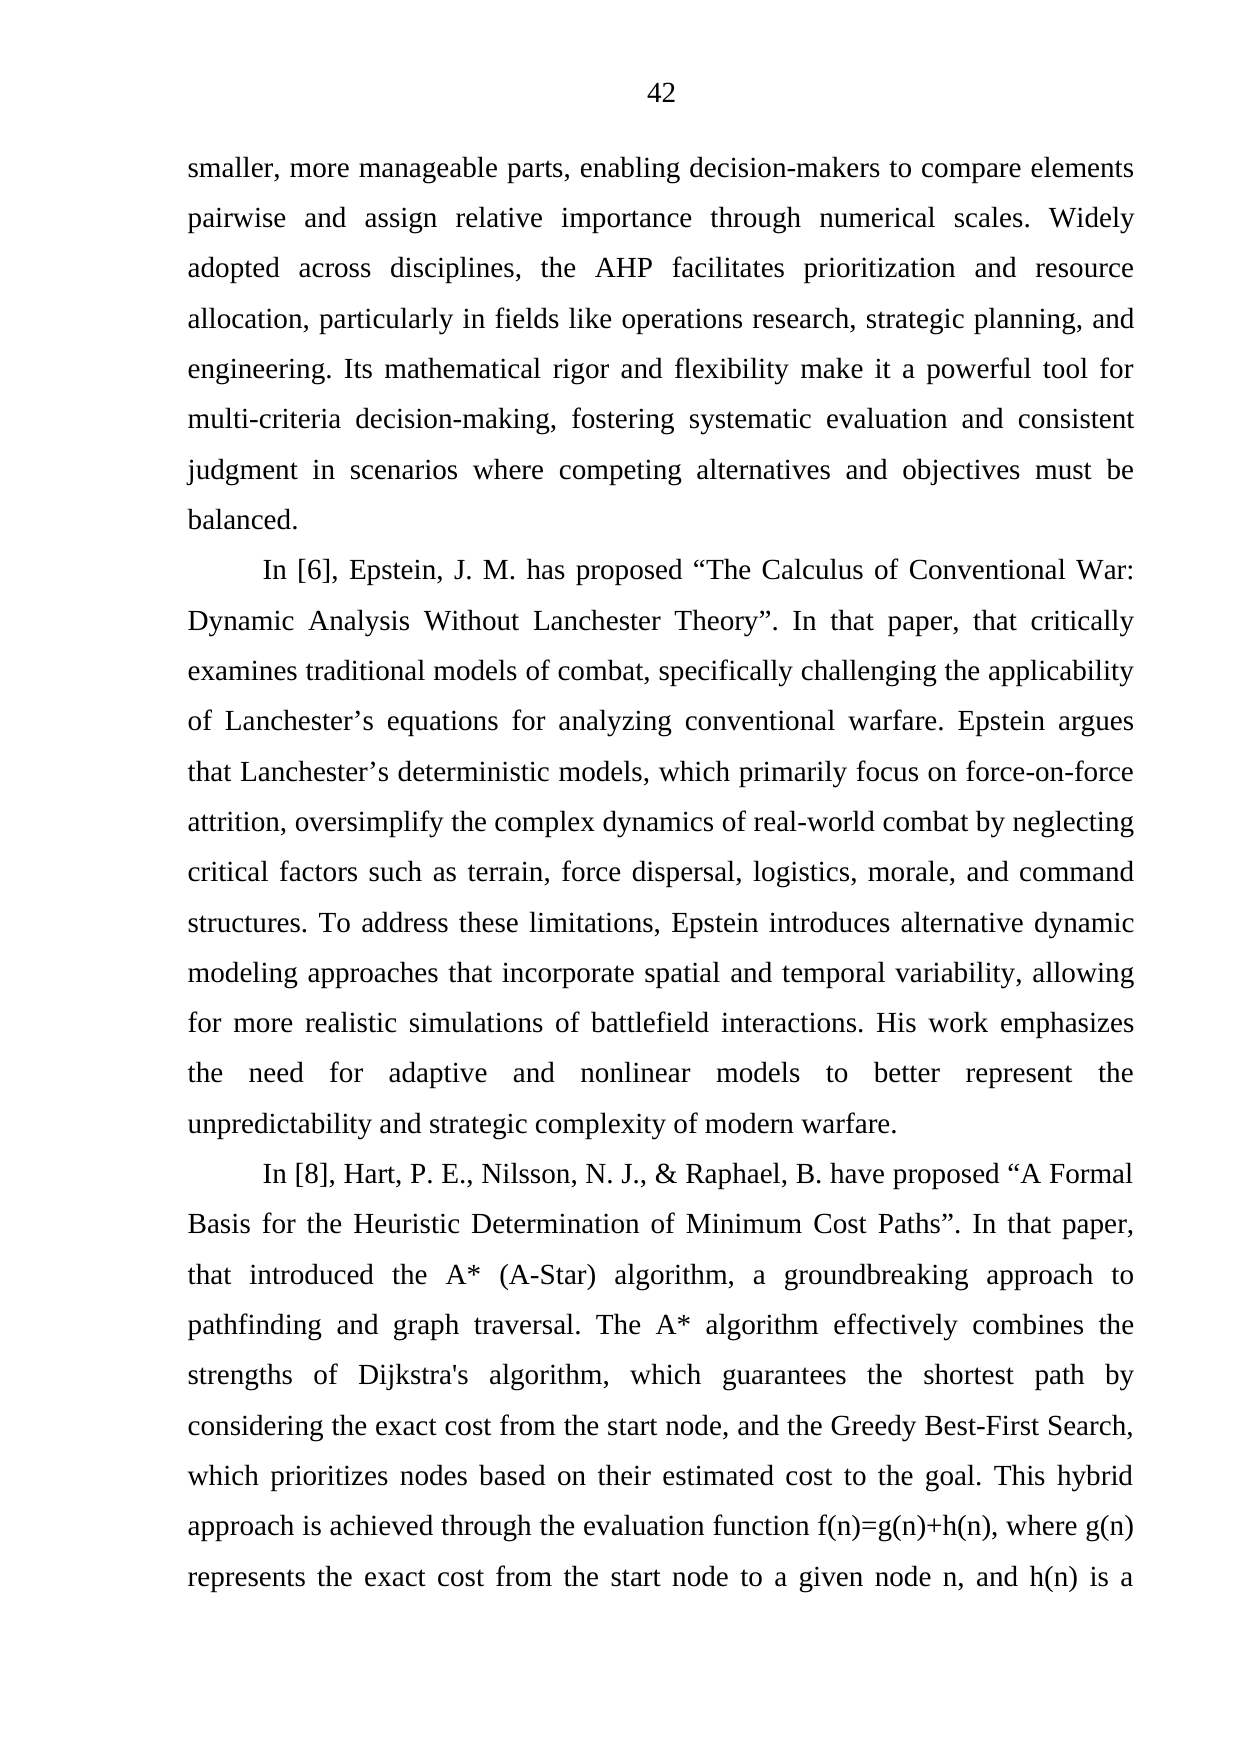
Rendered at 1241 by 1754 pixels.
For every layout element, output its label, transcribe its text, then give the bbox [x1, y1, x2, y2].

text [187, 1156, 1135, 1592]
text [187, 150, 1135, 536]
text In [6], Epstein, J. M. has proposed “The Calculus of Conventional War: Dynamic Analysis Without Lanchester Theory”. In that paper, that critically examines traditional models of combat, specifically challenging the applicability of Lanchester’s equations for analyzing conventional warfare. Epstein argues that Lanchester’s deterministic models, which primarily focus on force-on-force attrition, oversimplify the complex dynamics of real-world combat by neglecting critical factors such as terrain, force dispersal, logistics, morale, and command structures. To address these limitations, Epstein introduces alternative dynamic modeling approaches that incorporate spatial and temporal variability, allowing for more realistic simulations of battlefield interactions. His work emphasizes the need for adaptive and nonlinear models to better represent the unpredictability and strategic complexity of modern warfare. [187, 552, 1135, 1139]
